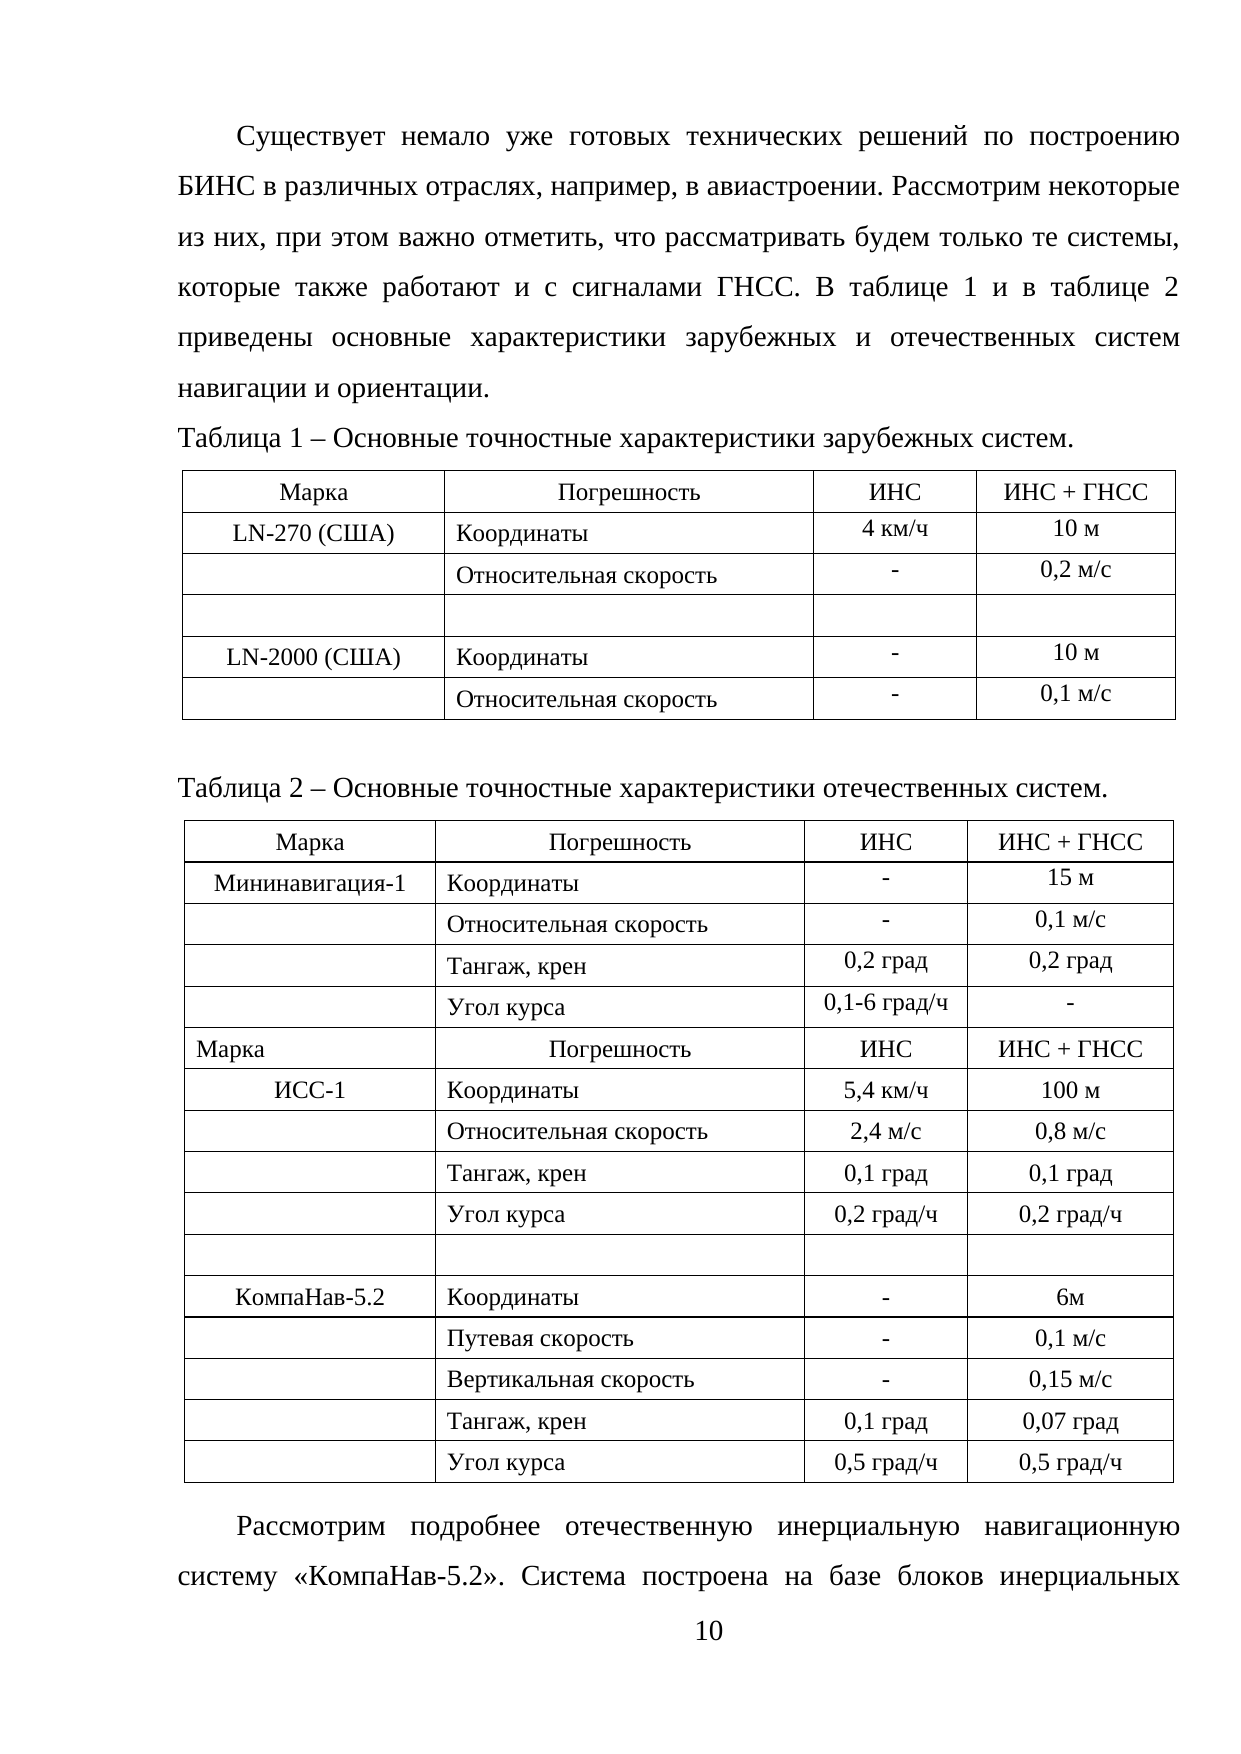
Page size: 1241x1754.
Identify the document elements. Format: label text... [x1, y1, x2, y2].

table_cell 0,1 м/с [977, 678, 1175, 718]
table_cell 0,8 м/с [968, 1111, 1173, 1151]
table_cell [183, 678, 444, 718]
table_cell [185, 1400, 435, 1440]
table_cell [185, 904, 435, 944]
table_cell Координаты [436, 1069, 804, 1109]
table_cell LN-270 (США) [183, 513, 444, 553]
table_cell Вертикальная скорость [436, 1359, 804, 1399]
table_cell Марка [185, 1028, 435, 1068]
table_cell Координаты [445, 513, 813, 553]
table_cell Угол курса [436, 987, 804, 1027]
table_cell [968, 1235, 1173, 1275]
table_header Погрешность [436, 821, 804, 861]
table_cell Координаты [436, 1276, 804, 1316]
table_header ИНС + ГНСС [977, 471, 1175, 512]
table_cell [185, 1193, 435, 1234]
table_cell Погрешность [436, 1028, 804, 1068]
table_cell 0,1 град [968, 1152, 1173, 1192]
table_cell 2,4 м/с [805, 1111, 967, 1151]
table_cell - [805, 1276, 967, 1316]
table_cell ИСС-1 [185, 1069, 435, 1109]
table_cell [805, 1235, 967, 1275]
table_header ИНС [805, 821, 967, 861]
table_cell 0,1 град [805, 1152, 967, 1192]
table_cell [185, 987, 435, 1027]
table_header Марка [185, 821, 435, 861]
table_cell - [805, 1359, 967, 1399]
table_cell [436, 1235, 804, 1275]
table_cell [968, 1069, 1173, 1109]
table_cell Угол курса [436, 1441, 804, 1482]
table_cell [185, 1111, 435, 1151]
table_cell 0,1 м/с [968, 1318, 1173, 1358]
table_cell [185, 945, 435, 986]
table_cell ИНС [805, 1028, 967, 1068]
table_cell - [805, 1318, 967, 1358]
table_cell LN-2000 (США) [183, 637, 444, 677]
table_header Марка [183, 471, 444, 512]
table_header ИНС + ГНСС [968, 821, 1173, 861]
table_cell [814, 513, 976, 553]
text Существует немало уже готовых технических решений по построению БИНС в различных отраслях, например, в авиастроении. Рассмотрим некоторые из них, при этом важно отметить, что рассматривать будем только те системы, которые также работают и с сигналами ГНСС. В таблице 1 и в таблице 2 приведены основные характеристики зарубежных и отечественных систем навигации и ориентации. [177, 118, 1181, 403]
table_cell 0,1 м/с [968, 904, 1173, 944]
table_cell [445, 595, 813, 636]
table_cell - [814, 678, 976, 718]
table_cell 0,1 град [805, 1400, 967, 1440]
table_cell КомпаНав-5.2 [185, 1276, 435, 1316]
table_cell Тангаж, крен [436, 945, 804, 986]
table_cell Относительная скорость [436, 1111, 804, 1151]
table_cell 0,2 м/с [977, 554, 1175, 594]
table_cell - [805, 904, 967, 944]
table_cell Относительная скорость [445, 554, 813, 594]
table_cell Мининавигация-1 [185, 863, 435, 903]
table_cell 0,5 град/ч [968, 1441, 1173, 1482]
table_cell [185, 1441, 435, 1482]
table_cell [185, 1318, 435, 1358]
table_cell [805, 1069, 967, 1109]
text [177, 1508, 1181, 1592]
table_cell [977, 637, 1175, 677]
table_cell 0,1-6 град/ч [805, 987, 967, 1027]
table_cell - [814, 554, 976, 594]
table_header Погрешность [445, 471, 813, 512]
table_cell - [805, 863, 967, 903]
table_cell [183, 595, 444, 636]
table_cell Координаты [436, 863, 804, 903]
table_cell 0,07 град [968, 1400, 1173, 1440]
table_cell [185, 1235, 435, 1275]
table_cell [977, 595, 1175, 636]
table_cell 0,2 град/ч [968, 1193, 1173, 1234]
table_cell [814, 595, 976, 636]
table_cell [185, 1152, 435, 1192]
table_cell 0,5 град/ч [805, 1441, 967, 1482]
table_cell Относительная скорость [436, 904, 804, 944]
table_cell - [814, 637, 976, 677]
table_cell [183, 554, 444, 594]
table_cell 0,2 град [968, 945, 1173, 986]
table_header ИНС [814, 471, 976, 512]
table_cell - [968, 987, 1173, 1027]
table_cell Тангаж, крен [436, 1400, 804, 1440]
table_cell Относительная скорость [445, 678, 813, 718]
table_cell [968, 863, 1173, 903]
table_cell [185, 1359, 435, 1399]
text Таблица 1 – Основные точностные характеристики зарубежных систем. [177, 420, 1181, 453]
table_cell 0,2 град [805, 945, 967, 986]
table_cell ИНС + ГНСС [968, 1028, 1173, 1068]
table_cell [977, 513, 1175, 553]
table_cell 6м [968, 1276, 1173, 1316]
table_cell Координаты [445, 637, 813, 677]
table_cell Путевая скорость [436, 1318, 804, 1358]
text Таблица 2 – Основные точностные характеристики отечественных систем. [177, 770, 1181, 803]
table_cell 0,2 град/ч [805, 1193, 967, 1234]
table_cell Угол курса [436, 1193, 804, 1234]
table_cell Тангаж, крен [436, 1152, 804, 1192]
table_cell 0,15 м/с [968, 1359, 1173, 1399]
